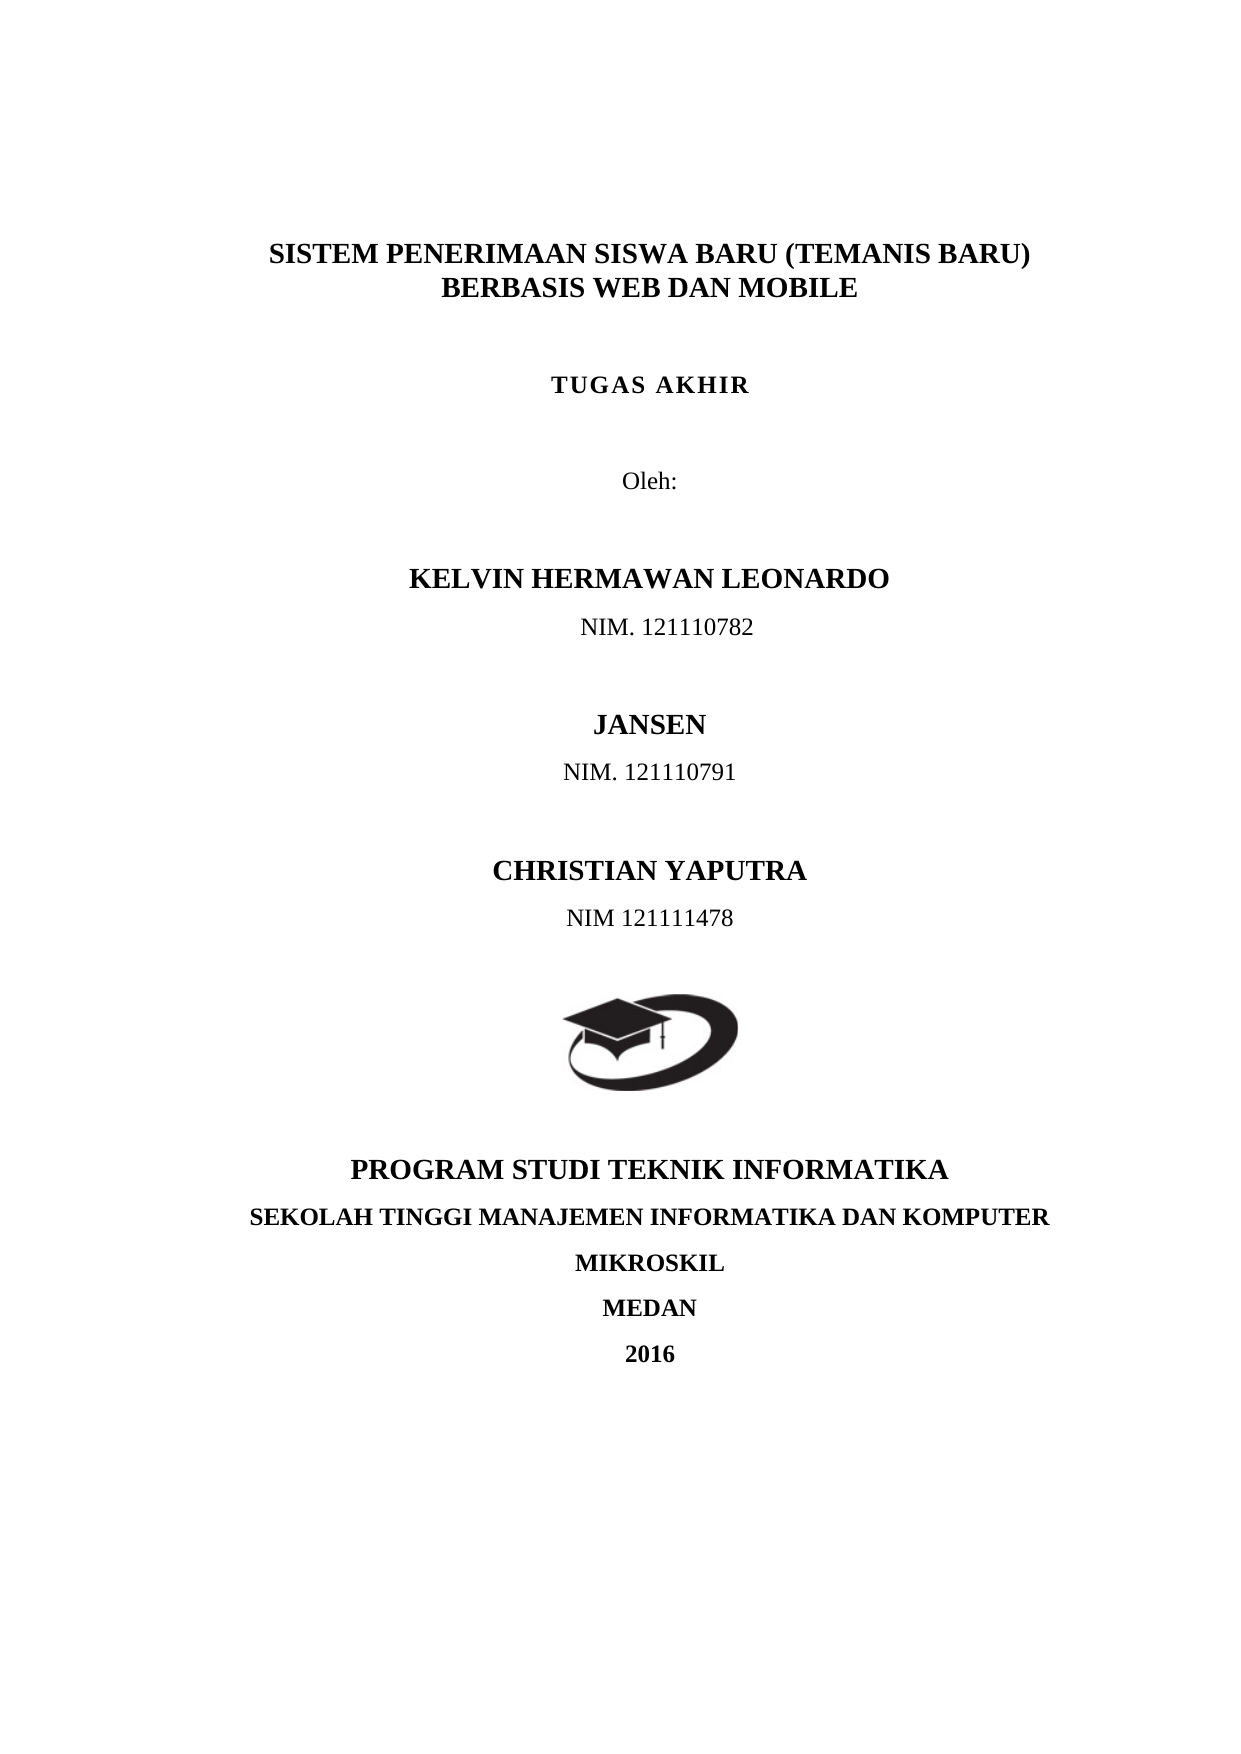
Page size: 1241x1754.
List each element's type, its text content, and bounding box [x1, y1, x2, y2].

text 2016 [236, 1339, 1063, 1367]
text SISTEM PENERIMAAN SISWA BARU (TEMANIS BARU) BERBASIS WEB DAN MOBILE [236, 236, 1063, 303]
text PROGRAM STUDI TEKNIK INFORMATIKA [236, 1152, 1063, 1186]
text KELVIN HERMAWAN LEONARDO [236, 561, 1063, 595]
text NIM 121111478 [236, 903, 1063, 932]
text NIM. 121110782 [236, 612, 1063, 640]
text Oleh: [236, 466, 1063, 494]
text NIM. 121110791 [236, 757, 1063, 786]
text JANSEN [236, 707, 1063, 741]
text MIKROSKIL [236, 1248, 1063, 1277]
text TUGAS AKHIR [236, 370, 1063, 399]
text CHRISTIAN YAPUTRA [236, 853, 1063, 887]
text MEDAN [236, 1293, 1063, 1322]
text SEKOLAH TINGGI MANAJEMEN INFORMATIKA DAN KOMPUTER [236, 1202, 1063, 1231]
